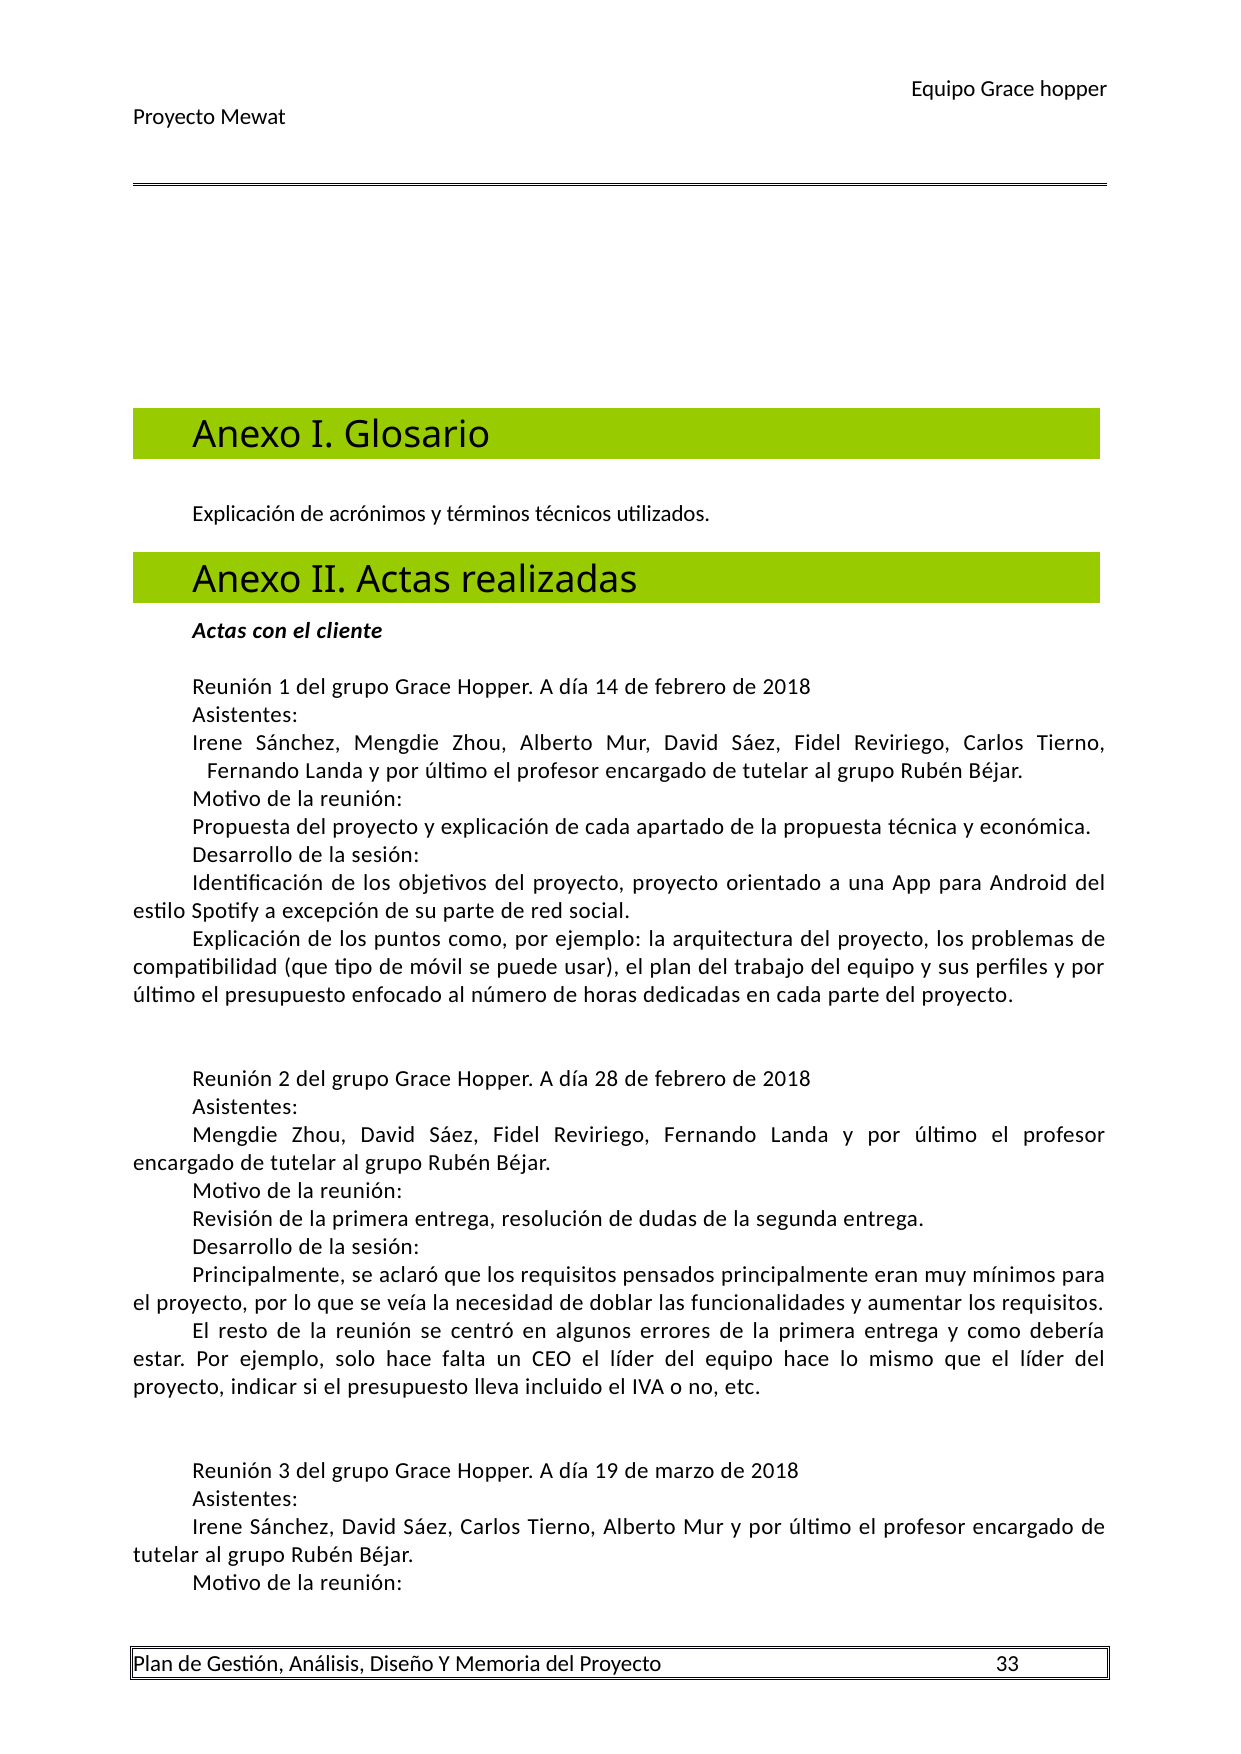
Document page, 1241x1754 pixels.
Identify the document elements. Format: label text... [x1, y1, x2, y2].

text Irene Sánchez, David Sáez, Carlos Tierno, Alberto Mur y por último el profesor encargado de tutelar al grupo Rubén Béjar. [133, 1512, 1107, 1568]
text Identificación de los objetivos del proyecto, proyecto orientado a una App para Android del estilo Spotify a excepción de su parte de red social. [133, 868, 1107, 924]
text Revisión de la primera entrega, resolución de dudas de la segunda entrega. [133, 1204, 1107, 1232]
text Reunión 1 del grupo Grace Hopper. A día 14 de febrero de 2018 [133, 672, 1107, 700]
text El resto de la reunión se centró en algunos errores de la primera entrega y como debería estar. Por ejemplo, solo hace falta un CEO el líder del equipo hace lo mismo que el líder del proyecto, indicar si el presupuesto lleva incluido el IVA o no, etc. [133, 1316, 1107, 1400]
text Motivo de la reunión: [133, 1568, 1107, 1596]
text Asistentes: [133, 1092, 1107, 1120]
text Actas con el cliente [133, 616, 1100, 644]
text Desarrollo de la sesión: [133, 1232, 1107, 1260]
subtitle Anexo II. Actas realizadas [133, 552, 1100, 603]
text Irene Sánchez, Mengdie Zhou, Alberto Mur, David Sáez, Fidel Reviriego, Carlos Tierno, Fernando Landa y por último el profesor encargado de tutelar al grupo Rubén Béjar. [192, 728, 1107, 784]
text Explicación de los puntos como, por ejemplo: la arquitectura del proyecto, los problemas de compatibilidad (que tipo de móvil se puede usar), el plan del trabajo del equipo y sus perfiles y por último el presupuesto enfocado al número de horas dedicadas en cada parte del proyecto. [133, 924, 1107, 1008]
text Asistentes: [133, 700, 1107, 728]
text Propuesta del proyecto y explicación de cada apartado de la propuesta técnica y económica. [133, 812, 1107, 840]
text Reunión 3 del grupo Grace Hopper. A día 19 de marzo de 2018 [133, 1456, 1107, 1484]
text Desarrollo de la sesión: [133, 840, 1107, 868]
text Motivo de la reunión: [133, 1176, 1107, 1204]
subtitle Anexo I. Glosario [133, 408, 1100, 459]
text Explicación de acrónimos y términos técnicos utilizados. [133, 499, 1107, 527]
text Principalmente, se aclaró que los requisitos pensados principalmente eran muy mínimos para el proyecto, por lo que se veía la necesidad de doblar las funcionalidades y aumentar los requisitos. [133, 1260, 1107, 1316]
text Mengdie Zhou, David Sáez, Fidel Reviriego, Fernando Landa y por último el profesor encargado de tutelar al grupo Rubén Béjar. [133, 1120, 1107, 1176]
text Reunión 2 del grupo Grace Hopper. A día 28 de febrero de 2018 [133, 1064, 1107, 1092]
text Motivo de la reunión: [133, 784, 1107, 812]
text Asistentes: [133, 1484, 1107, 1512]
